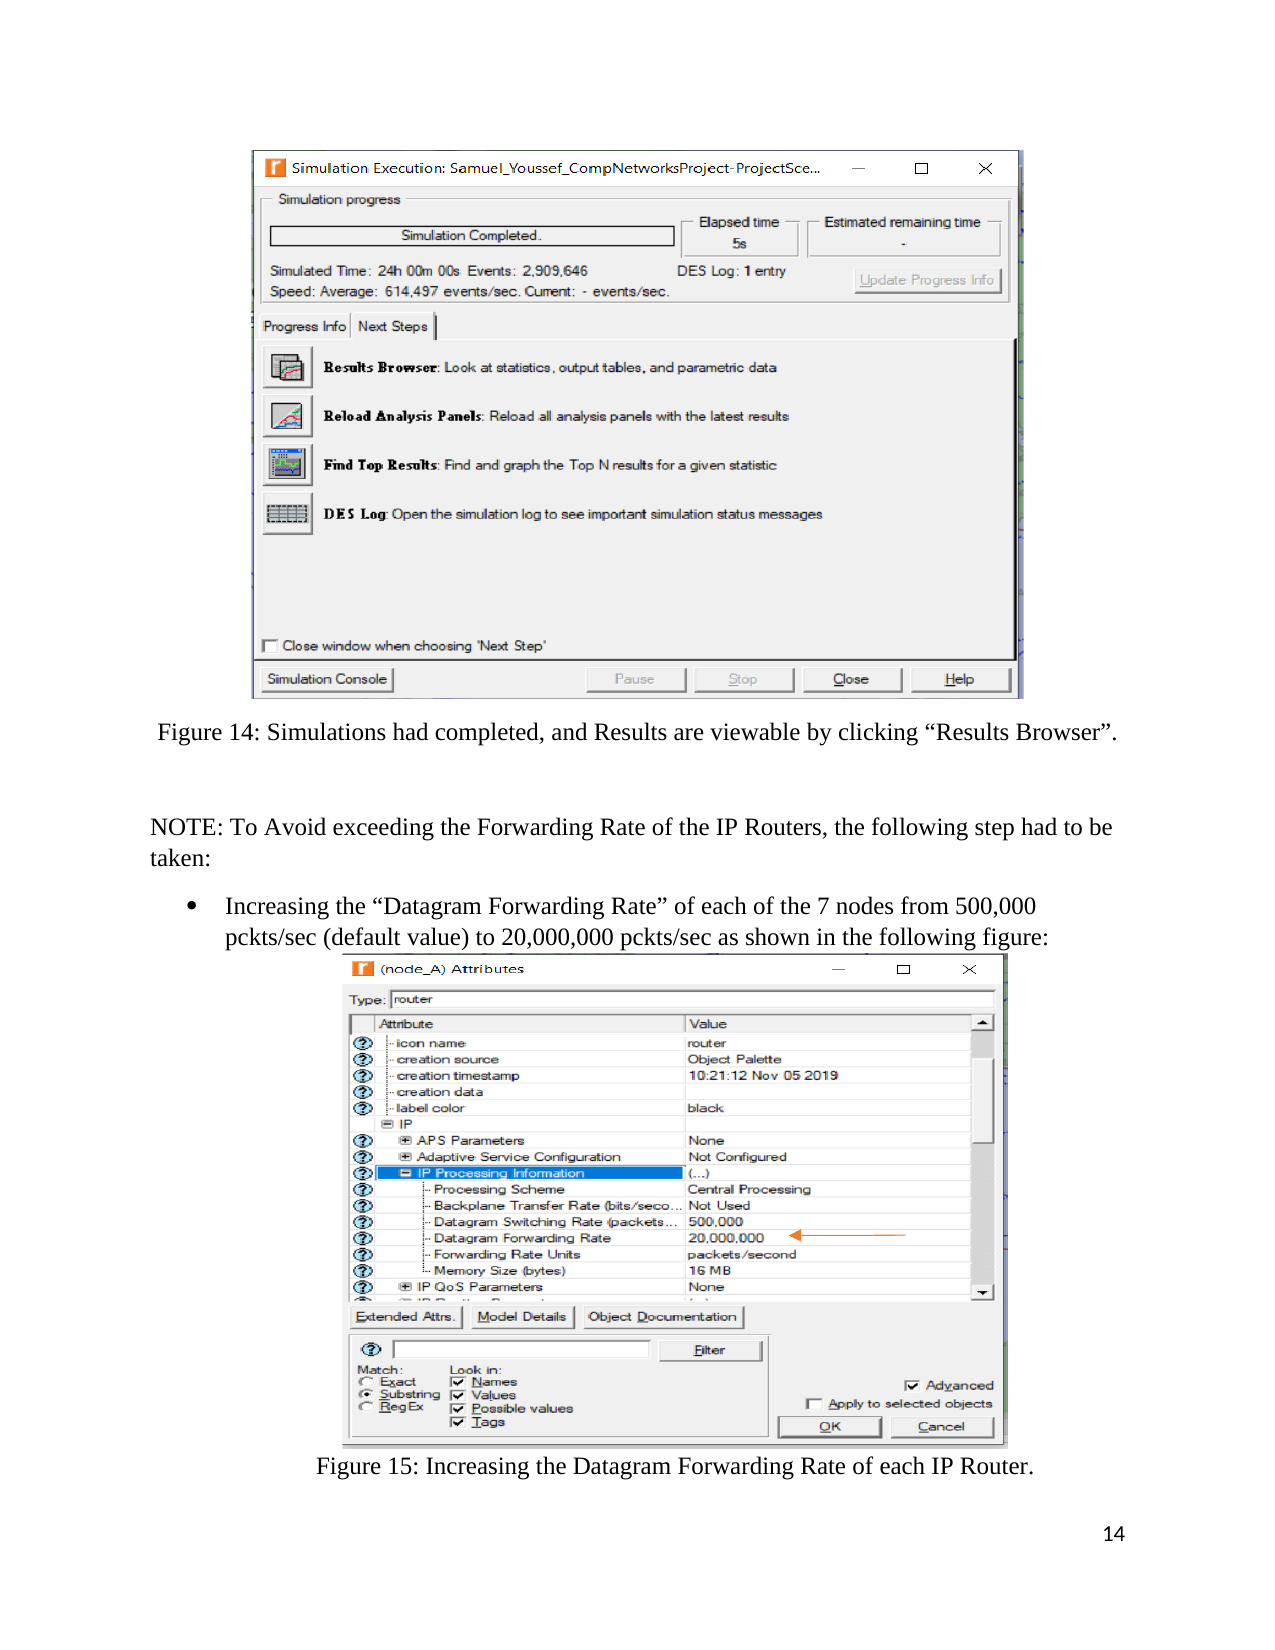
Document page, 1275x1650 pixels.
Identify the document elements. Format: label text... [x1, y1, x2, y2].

list Figure 15: Increasing the Datagram Forwarding Rate of each IP Router. [225, 1451, 1125, 1479]
text Figure 14: Simulations had completed, and Results are viewable by clicking “Results Browser”. [150, 717, 1125, 746]
text NOTE: To Avoid exceeding the Forwarding Rate of the IP Routers, the following step had to be taken: [150, 812, 1125, 872]
picture [342, 953, 1008, 1449]
picture [251, 150, 1024, 699]
list Increasing the “Datagram Forwarding Rate” of each of the 7 nodes from 500,000 pckts/sec (default value) to 20,000,000 pckts/sec as shown in the following figure: [187, 891, 1125, 951]
